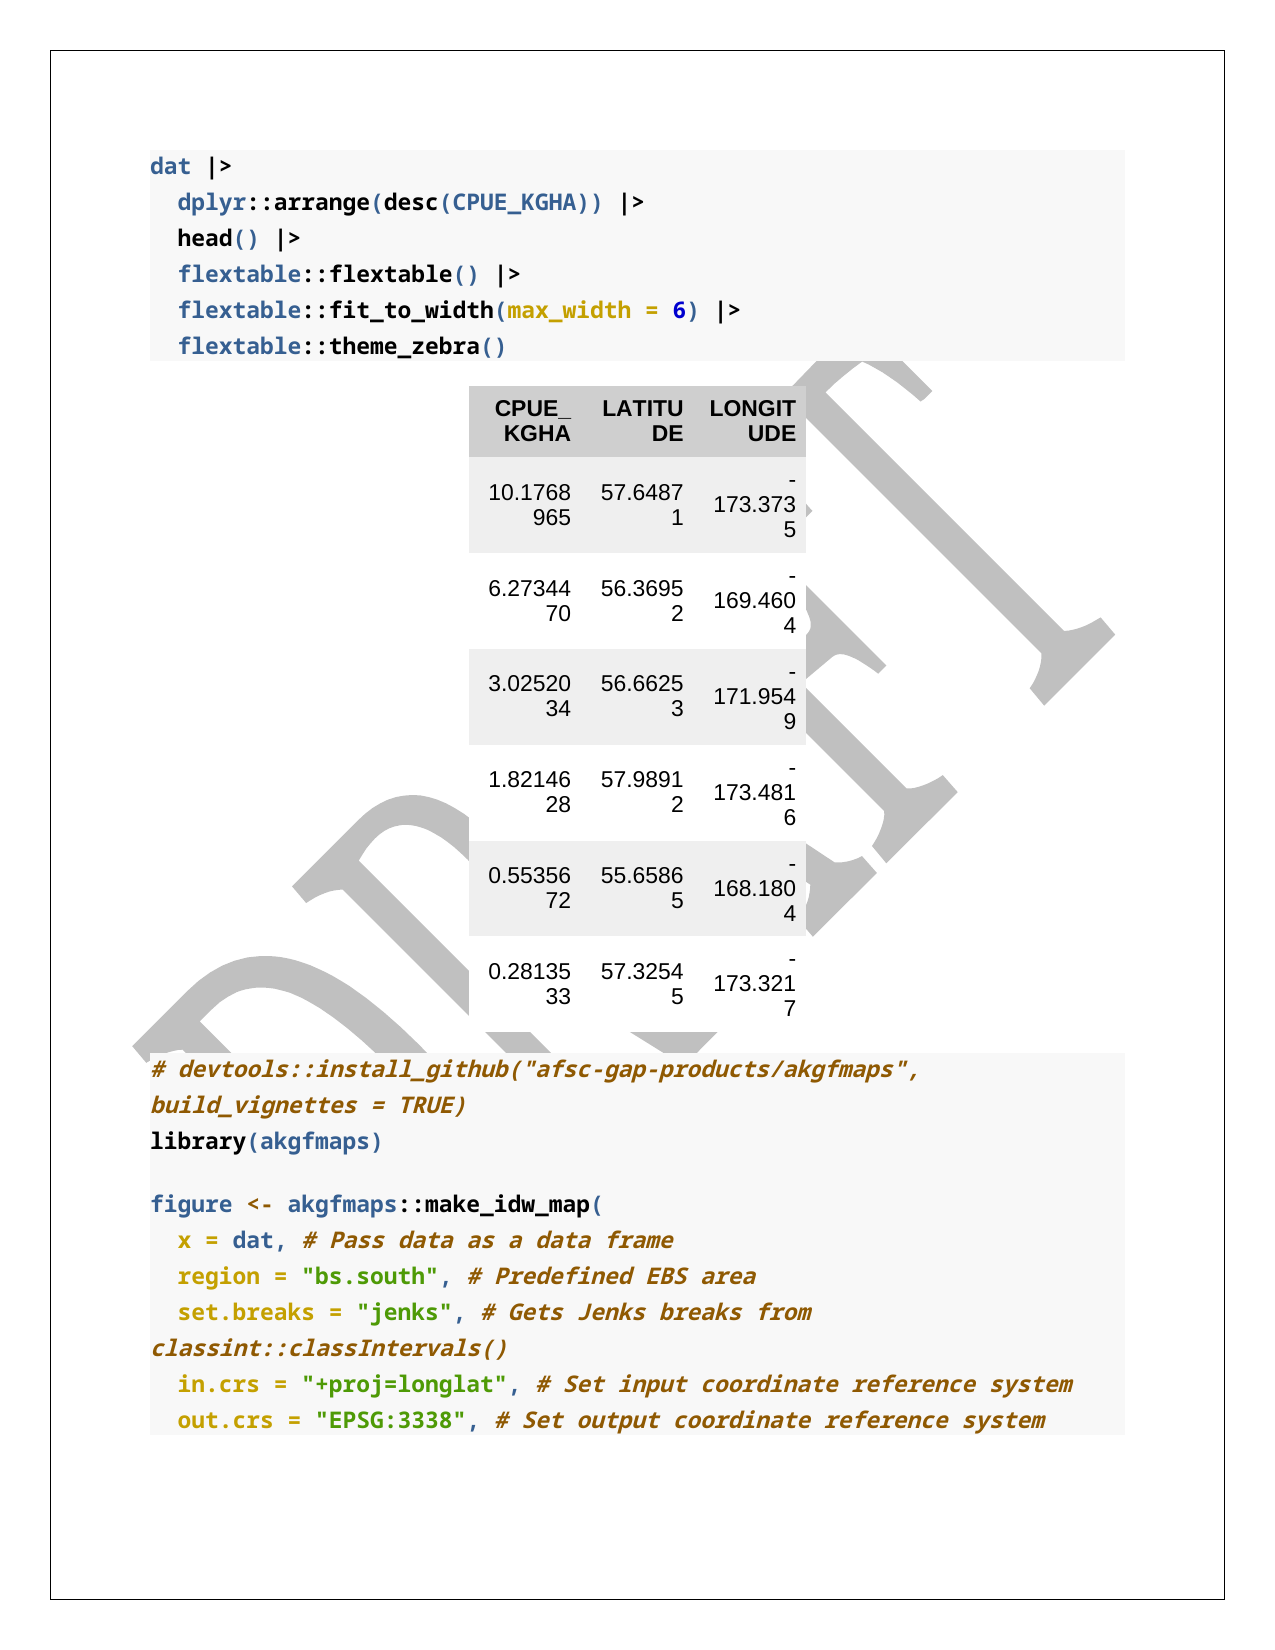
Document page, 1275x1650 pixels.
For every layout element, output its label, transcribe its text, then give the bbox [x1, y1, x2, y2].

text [150, 1053, 1125, 1435]
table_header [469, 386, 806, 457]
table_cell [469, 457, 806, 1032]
text dat |> dplyr::arrange(desc(CPUE_KGHA)) |> head() |> flextable::flextable() |> flextable::fit_to_width(max_width = 6) |> flextable::theme_zebra() [150, 150, 1125, 361]
